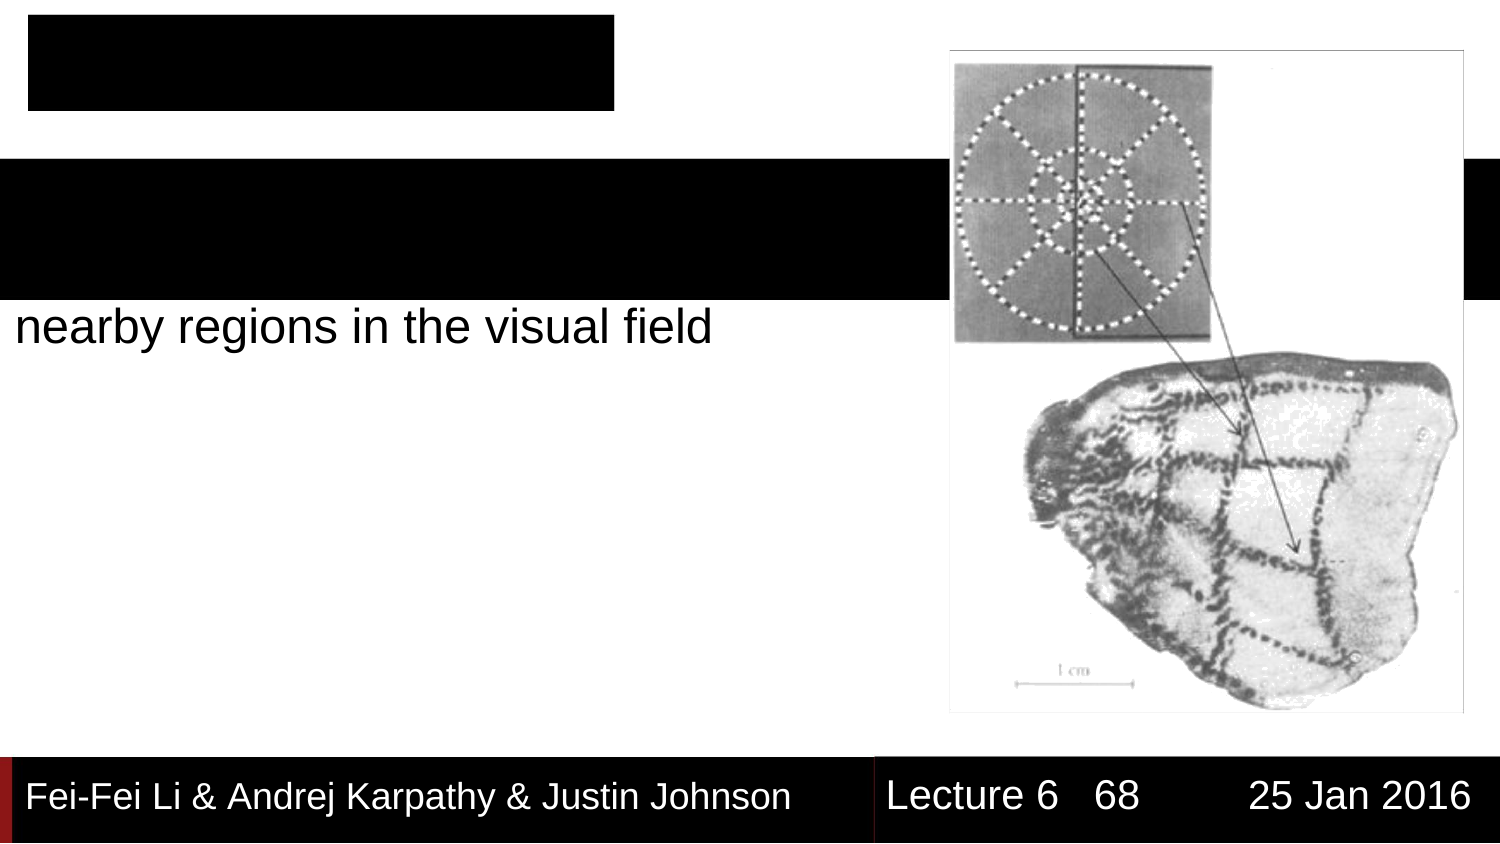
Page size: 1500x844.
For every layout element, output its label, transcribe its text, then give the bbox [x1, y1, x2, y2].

text Fei-Fei Li & Andrej Karpathy & Justin Johnson Lecture 6 68 25 Jan 2016 [25, 771, 1479, 818]
text Topographical mapping in the cortex: nearby cells in cortex represented nearby regions in the visual field [14, 170, 908, 354]
text A bit of history [42, 26, 1479, 98]
picture [0, 754, 1500, 843]
picture [0, 12, 1500, 715]
